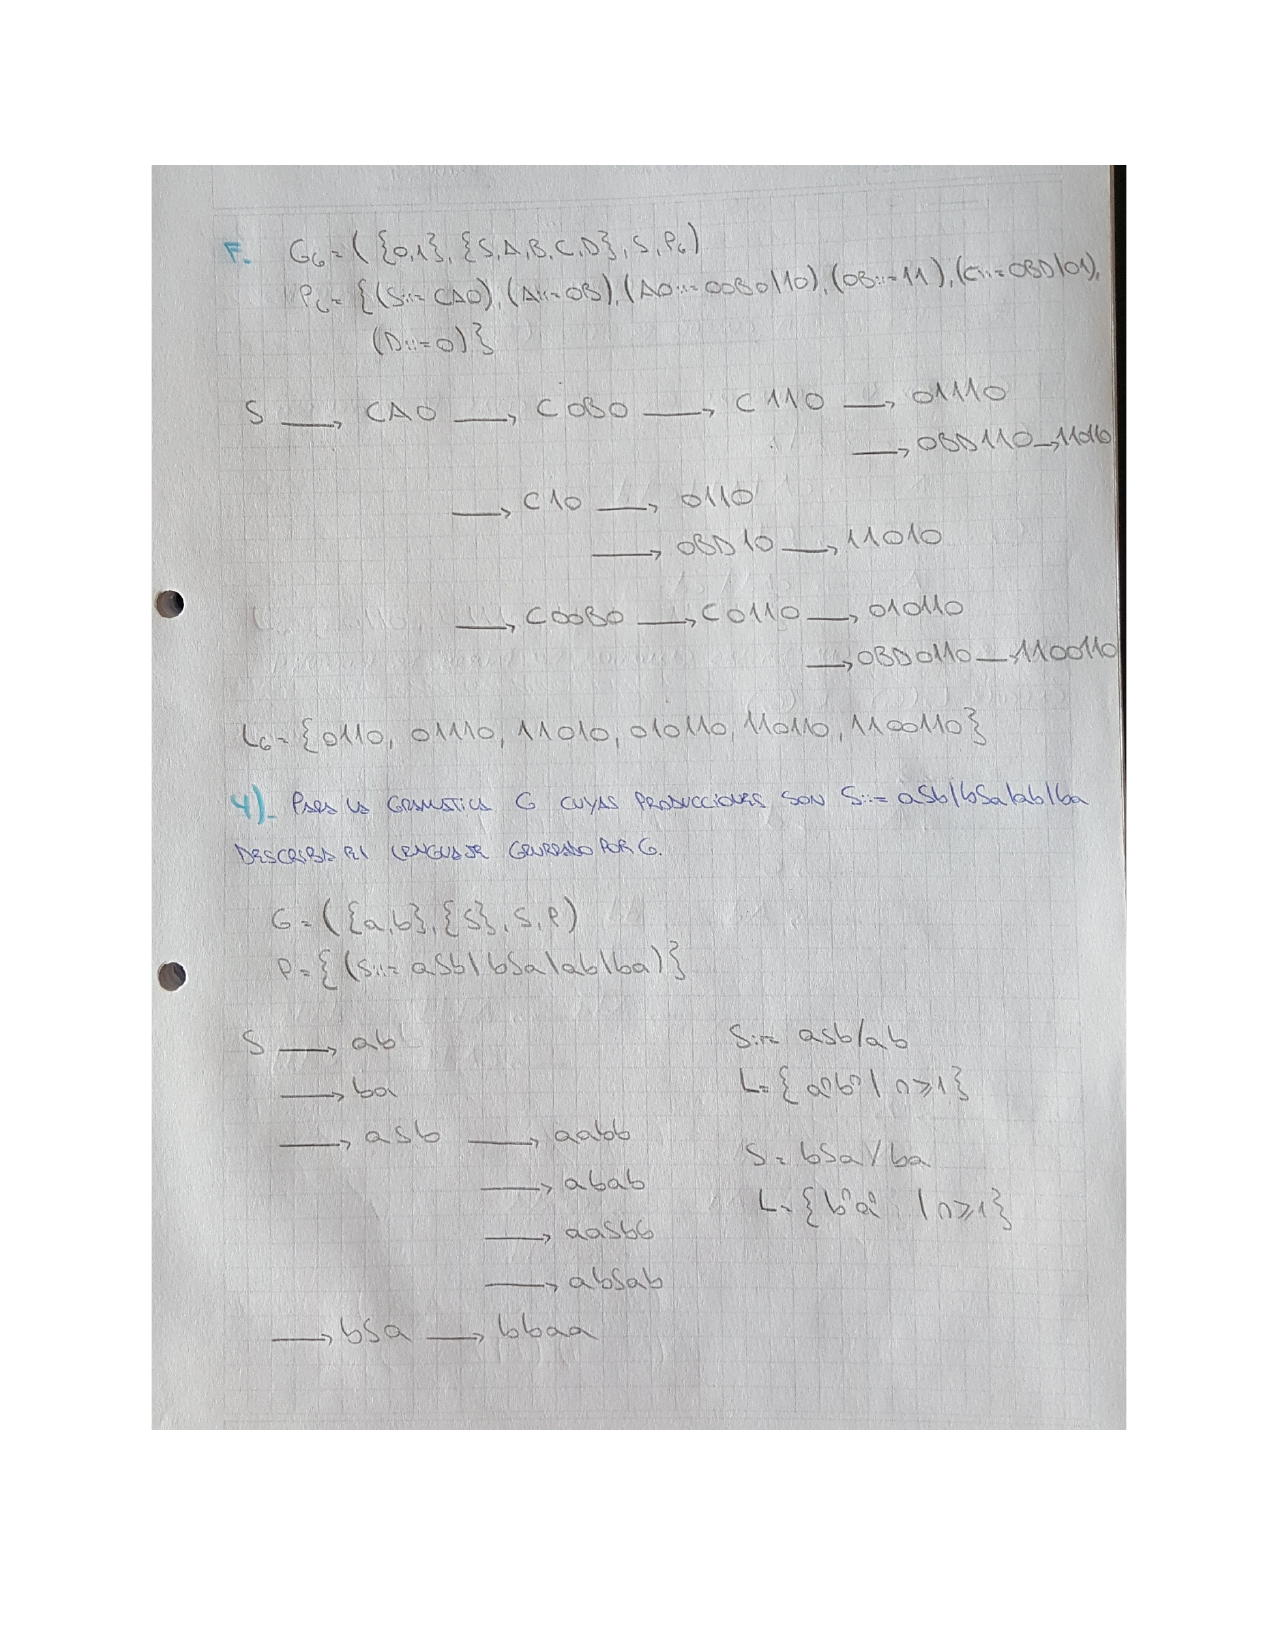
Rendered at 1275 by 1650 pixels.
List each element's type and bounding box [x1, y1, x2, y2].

picture [151, 165, 1127, 1430]
